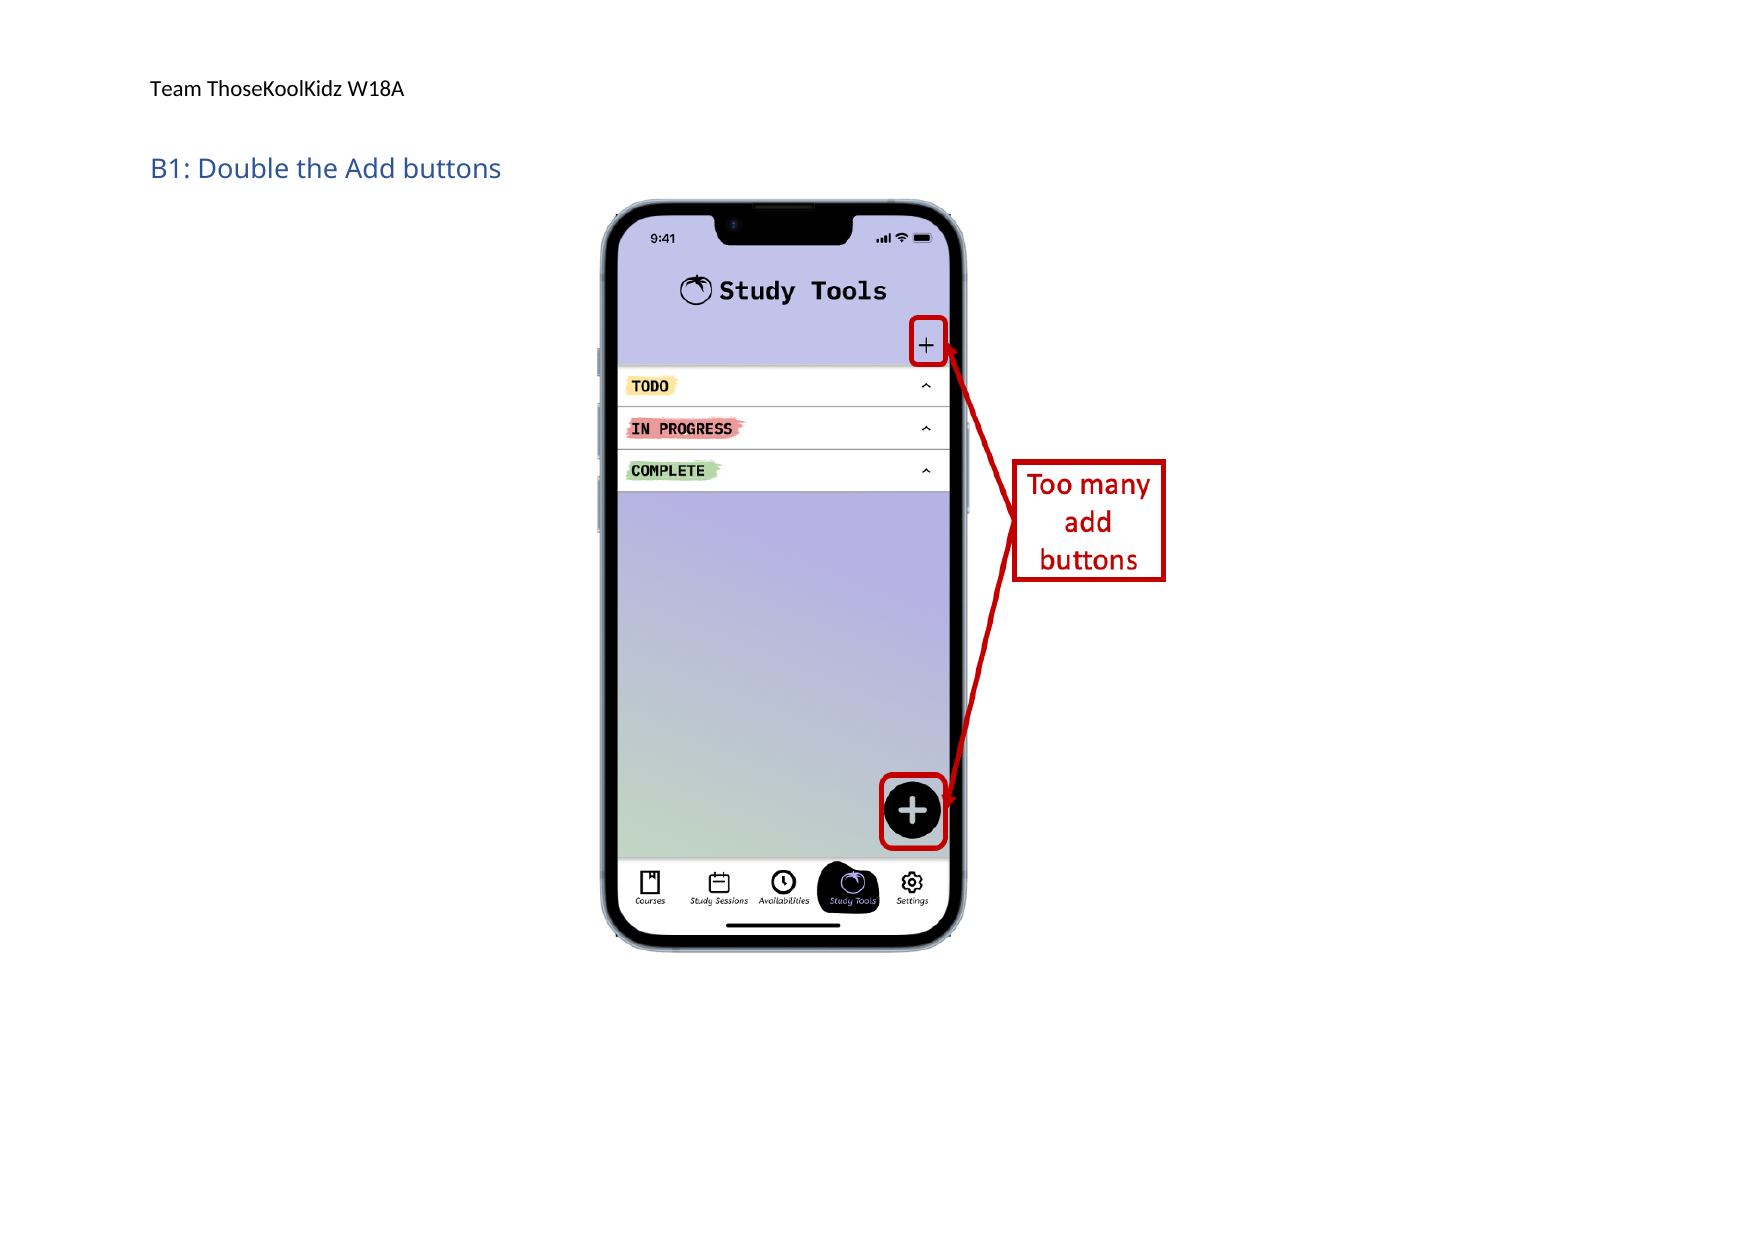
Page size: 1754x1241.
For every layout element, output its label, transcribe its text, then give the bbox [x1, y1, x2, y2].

picture [582, 189, 1172, 956]
subtitle B1: Double the Add buttons [150, 150, 1604, 187]
